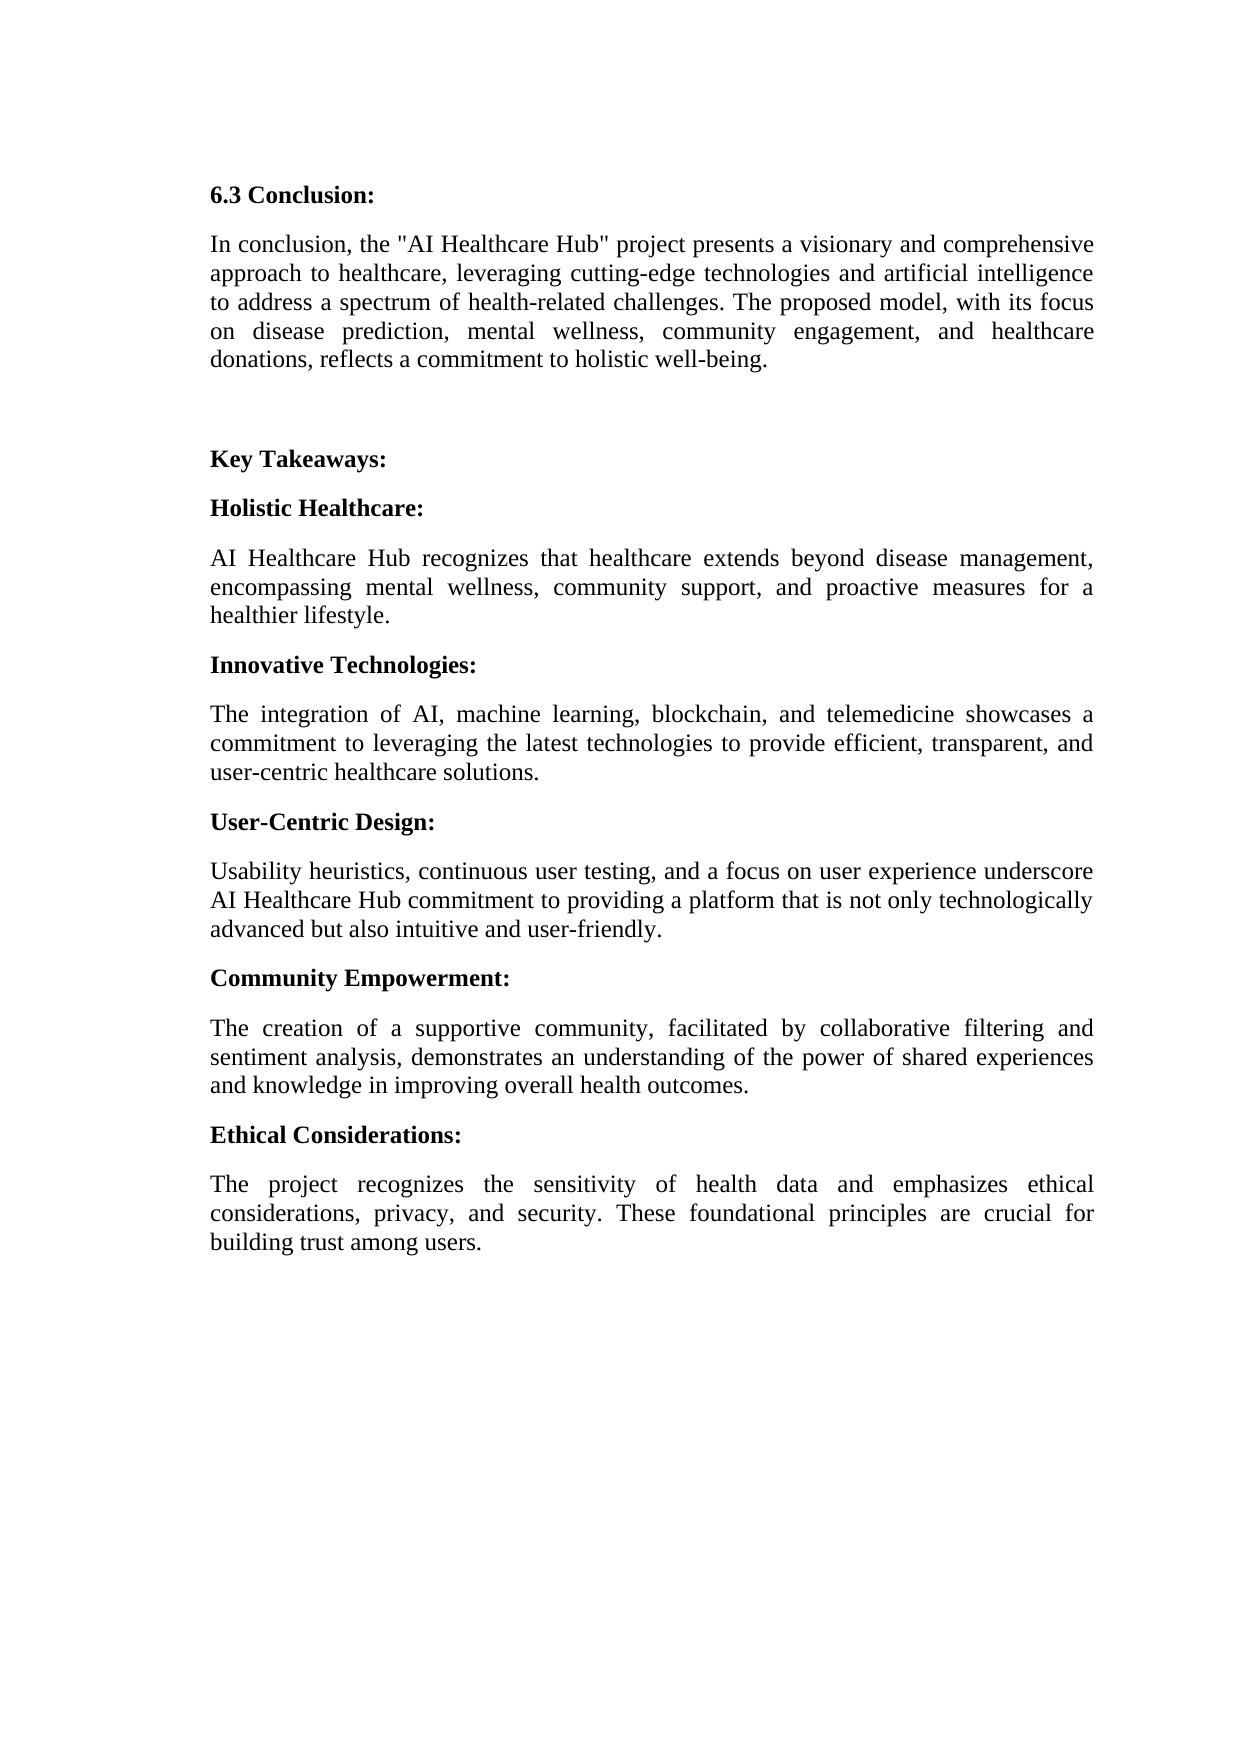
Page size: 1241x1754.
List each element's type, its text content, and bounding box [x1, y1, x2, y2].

text The creation of a supportive community, facilitated by collaborative filtering and sentiment analysis, demonstrates an understanding of the power of shared experiences and knowledge in improving overall health outcomes. [210, 1013, 1095, 1099]
text The project recognizes the sensitivity of health data and emphasizes ethical considerations, privacy, and security. These foundational principles are crucial for building trust among users. [210, 1169, 1095, 1256]
text Holistic Healthcare: [210, 493, 1095, 522]
text The integration of AI, machine learning, blockchain, and telemedicine showcases a commitment to leveraging the latest technologies to provide efficient, transparent, and user-centric healthcare solutions. [210, 699, 1095, 786]
text In conclusion, the "AI Healthcare Hub" project presents a visionary and comprehensive approach to healthcare, leveraging cutting-edge technologies and artificial intelligence to address a spectrum of health-related challenges. The proposed model, with its focus on disease prediction, mental wellness, community engagement, and healthcare donations, reflects a commitment to holistic well-being. [210, 229, 1095, 373]
text Key Takeaways: [210, 444, 1095, 472]
text Ethical Considerations: [210, 1120, 1095, 1149]
text AI Healthcare Hub recognizes that healthcare extends beyond disease management, encompassing mental wellness, community support, and proactive measures for a healthier lifestyle. [210, 543, 1095, 629]
text Usability heuristics, continuous user testing, and a focus on user experience underscore AI Healthcare Hub commitment to providing a platform that is not only technologically advanced but also intuitive and user-friendly. [210, 856, 1095, 942]
text 6.3 Conclusion: [210, 180, 1095, 209]
text Innovative Technologies: [210, 650, 1095, 679]
text User-Centric Design: [210, 807, 1095, 835]
text Community Empowerment: [210, 963, 1095, 992]
